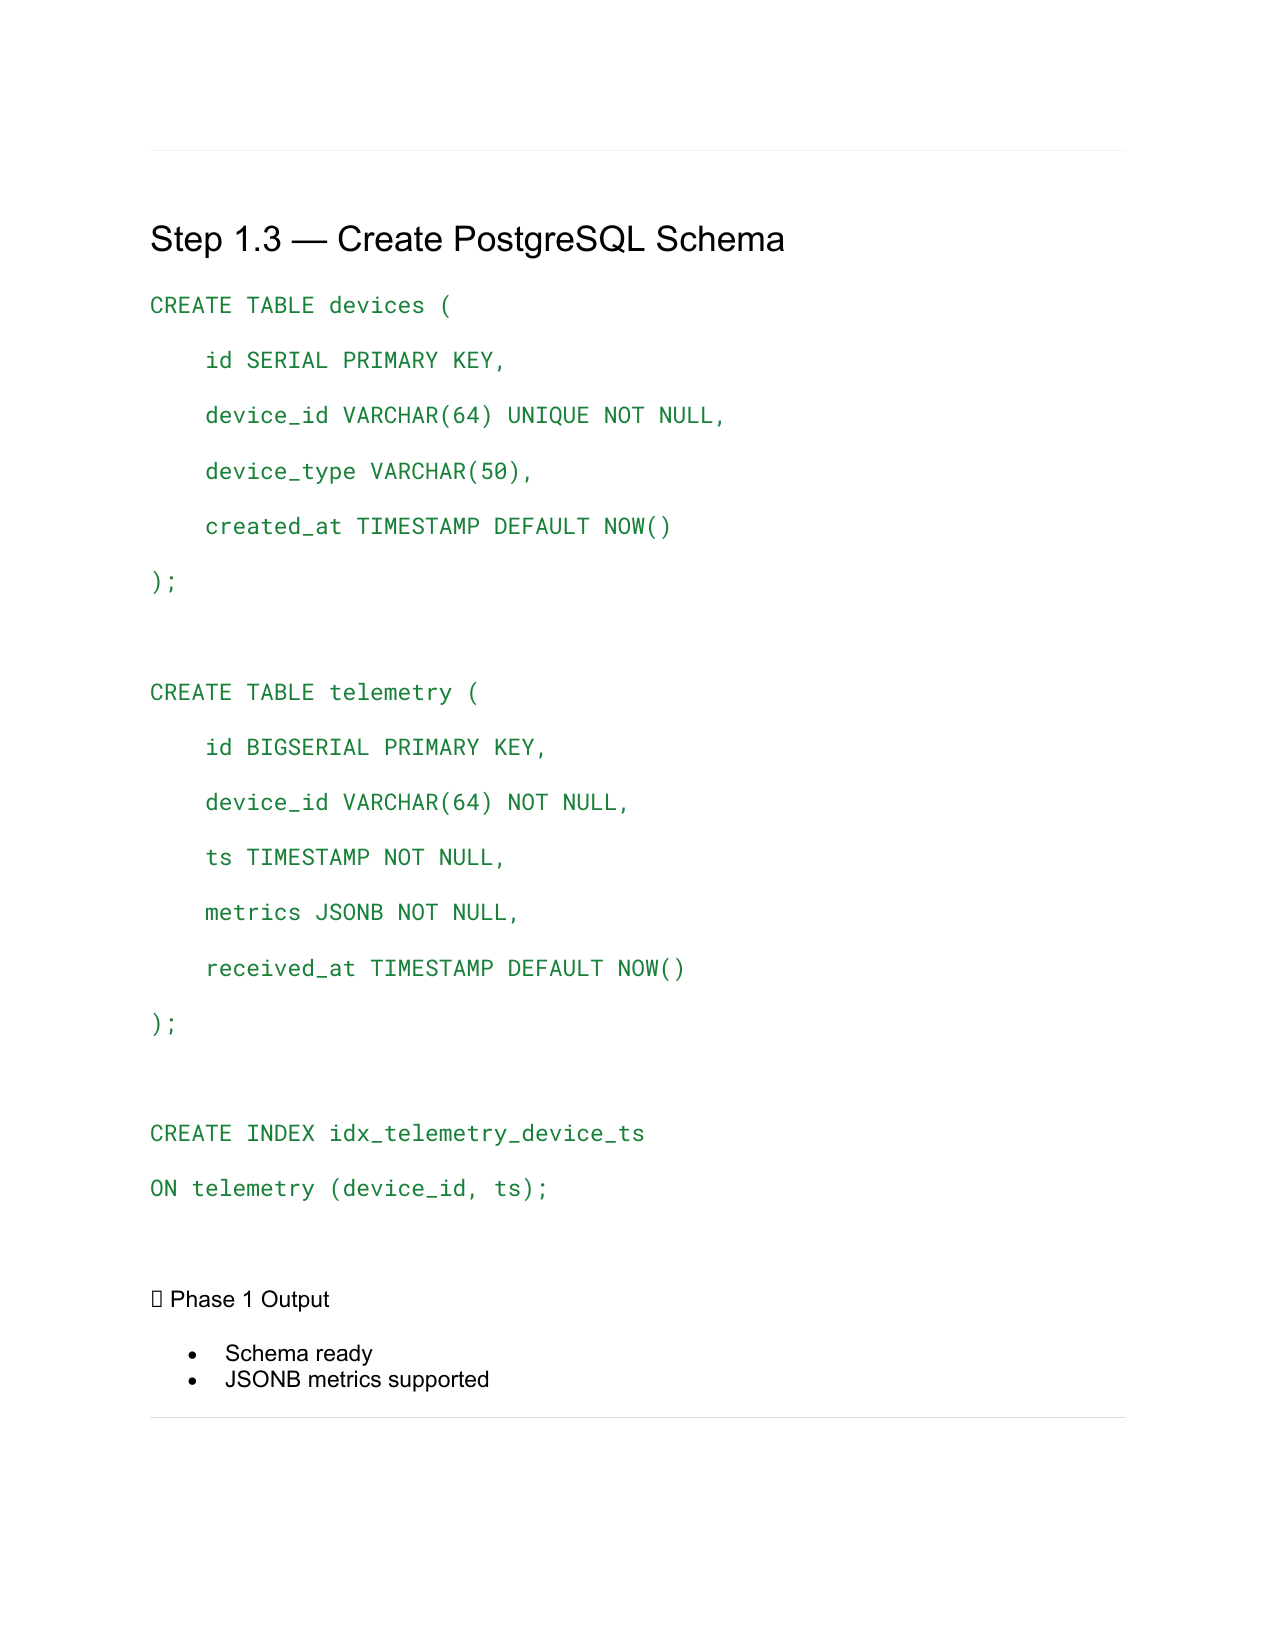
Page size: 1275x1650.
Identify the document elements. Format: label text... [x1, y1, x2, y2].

text ); [150, 566, 1125, 596]
text metrics JSONB NOT NULL, [150, 897, 1125, 927]
text CREATE INDEX idx_telemetry_device_ts [150, 1118, 1125, 1148]
text ✅ Phase 1 Output [150, 1283, 1125, 1314]
text ON telemetry (device_id, ts); [150, 1173, 1125, 1203]
text id SERIAL PRIMARY KEY, [150, 345, 1125, 375]
text CREATE TABLE devices ( [150, 289, 1125, 320]
subtitle Step 1.3 — Create PostgreSQL Schema [150, 218, 1125, 258]
text created_at TIMESTAMP DEFAULT NOW() [150, 510, 1125, 541]
text ); [150, 1007, 1125, 1037]
text id BIGSERIAL PRIMARY KEY, [150, 731, 1125, 761]
list Schema ready [187, 1339, 1125, 1366]
list JSONB metrics supported [187, 1366, 1125, 1392]
text received_at TIMESTAMP DEFAULT NOW() [150, 952, 1125, 982]
text device_id VARCHAR(64) NOT NULL, [150, 786, 1125, 817]
text device_id VARCHAR(64) UNIQUE NOT NULL, [150, 400, 1125, 430]
text device_type VARCHAR(50), [150, 455, 1125, 485]
text ts TIMESTAMP NOT NULL, [150, 842, 1125, 872]
text CREATE TABLE telemetry ( [150, 676, 1125, 706]
